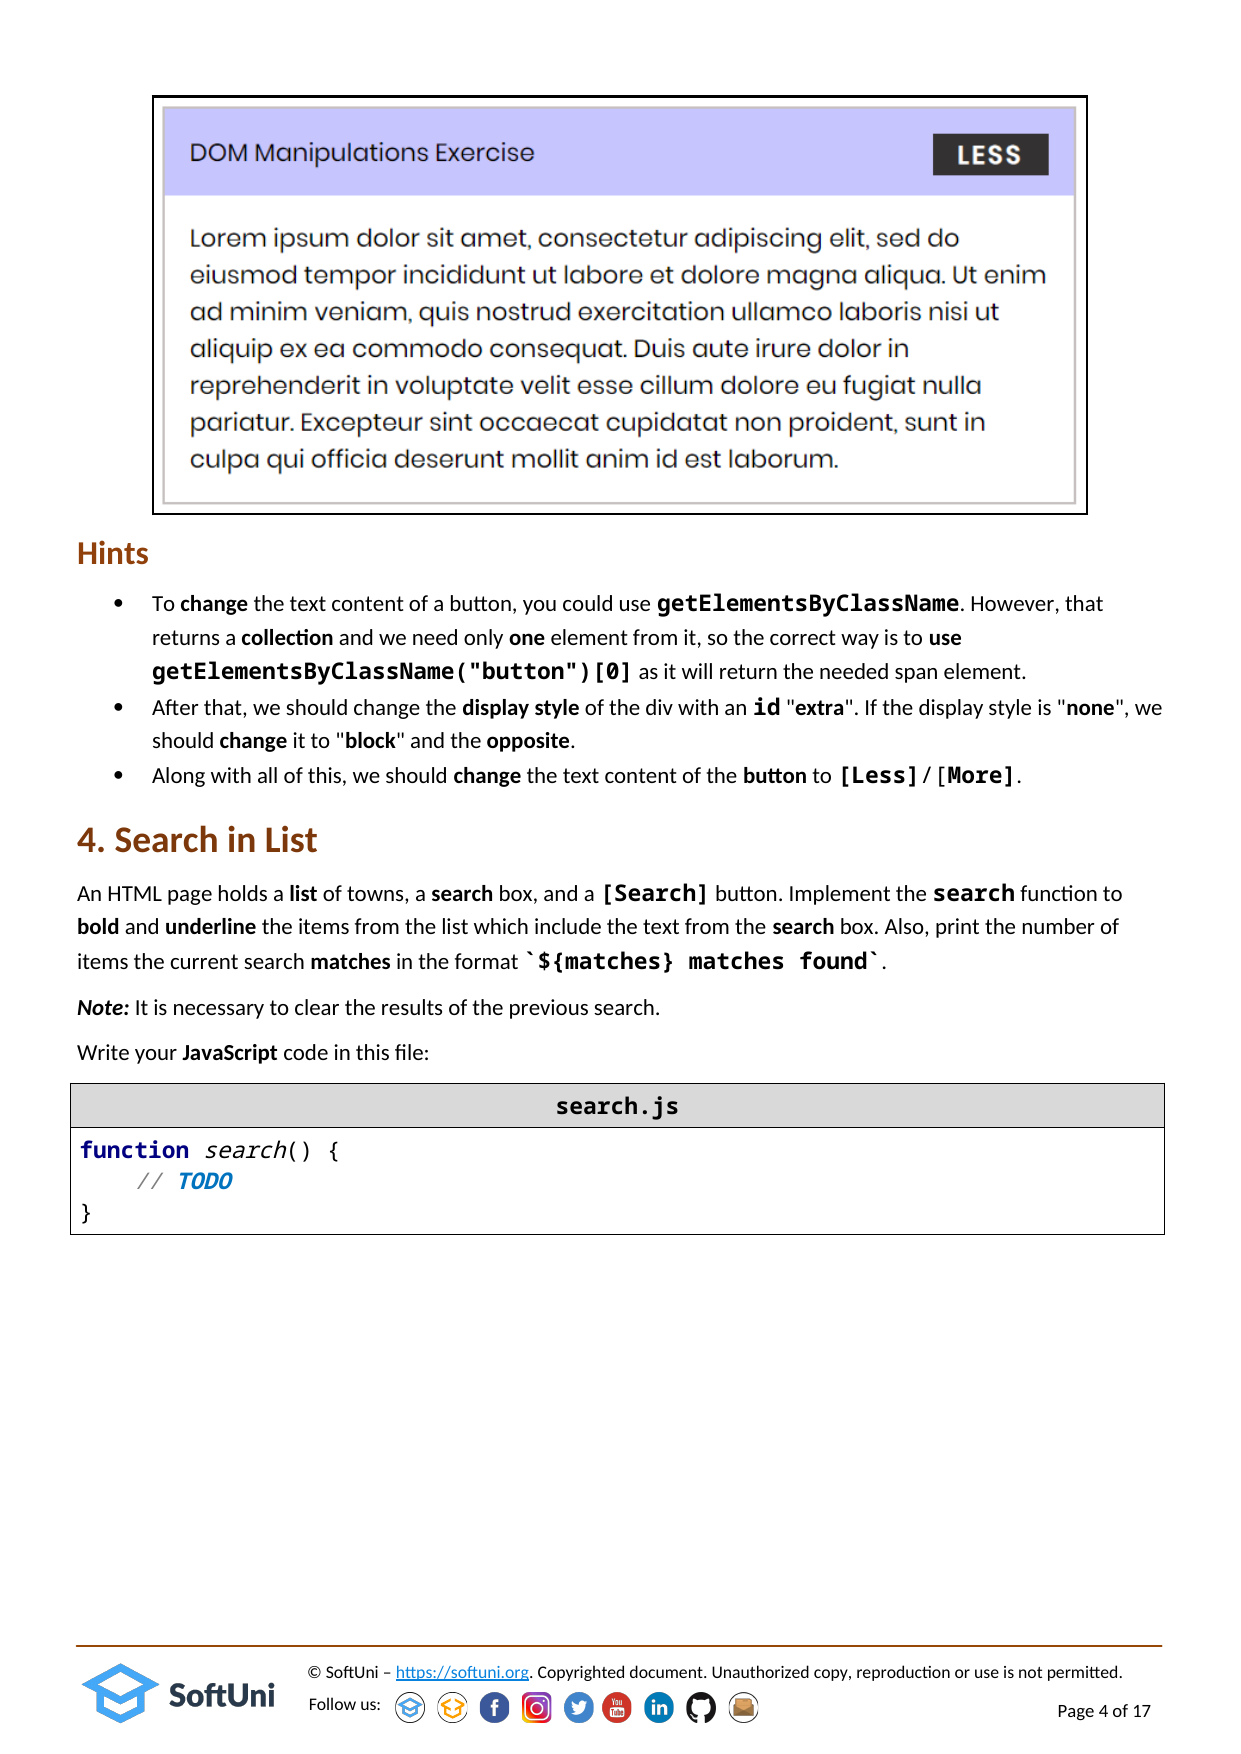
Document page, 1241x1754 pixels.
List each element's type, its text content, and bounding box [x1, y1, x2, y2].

subtitle Search in List [77, 816, 1163, 861]
subtitle Hints [77, 532, 1163, 573]
table_cell function search() { // TODO } [71, 1128, 1164, 1233]
picture [564, 1692, 594, 1723]
text An HTML page holds a list of towns, a search box, and a [Search] button. Implement the search function to bold and underline the items from the list which include the text from the search box. Also, print the number of items the current search matches in the format `${matches} matches found`. [77, 877, 1163, 976]
picture [658, 1705, 667, 1714]
picture [395, 1692, 425, 1723]
list Along with all of this, we should change the text content of the button to [Less]/[More]. [114, 759, 1163, 790]
picture [644, 1714, 653, 1723]
text Note: It is necessary to clear the results of the previous search. [77, 993, 1163, 1021]
picture [602, 1692, 632, 1723]
picture [665, 1692, 674, 1701]
picture [644, 1692, 653, 1701]
list To change the text content of a button, you could use getElementsByClassName. However, that returns a collection and we need only one element from it, so the correct way is to use getElementsByClassName("button")[0] as it will return the needed span element. [114, 587, 1163, 687]
list After that, we should change the display style of the div with an id "extra". If the display style is "none", we should change it to "block" and the opposite. [114, 691, 1163, 755]
picture [479, 1692, 510, 1723]
picture [728, 1692, 759, 1723]
picture [665, 1714, 674, 1723]
text Write your JavaScript code in this file: [77, 1038, 1163, 1066]
picture [154, 98, 1086, 513]
picture [522, 1692, 552, 1723]
picture [686, 1692, 716, 1723]
picture [437, 1692, 468, 1723]
table_header search.js [71, 1084, 1164, 1127]
picture [75, 1658, 281, 1729]
